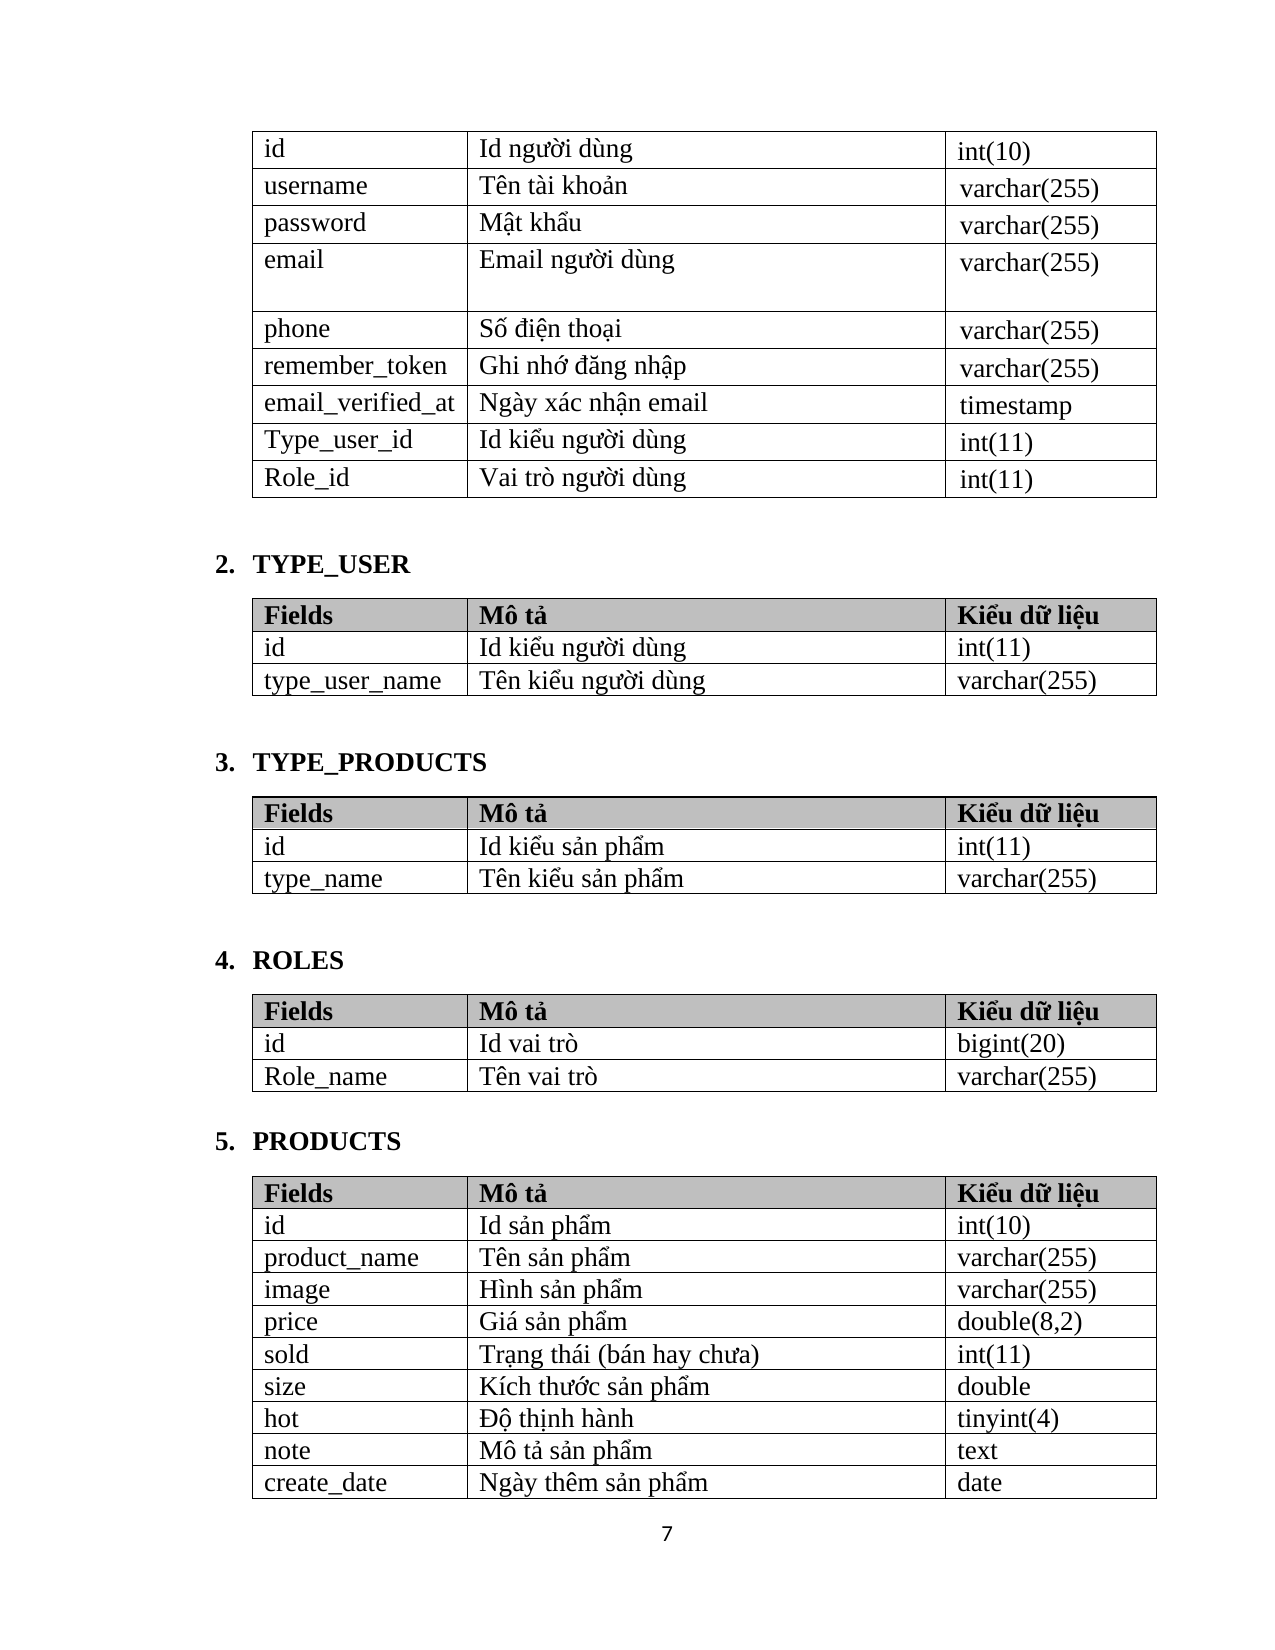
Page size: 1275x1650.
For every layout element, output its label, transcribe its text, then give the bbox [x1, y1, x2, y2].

table_cell Ghi nhớ đăng nhập [468, 349, 945, 385]
table_cell create_date [253, 1466, 467, 1498]
table_cell timestamp [946, 386, 1156, 422]
table_cell bigint(20) [946, 1028, 1156, 1059]
table_cell Id kiểu người dùng [468, 424, 945, 460]
table_cell Id kiểu người dùng [468, 632, 945, 663]
table_cell Mật khẩu [468, 206, 945, 243]
table_cell Role_name [253, 1060, 467, 1091]
table_header Kiểu dữ liệu [946, 995, 1156, 1027]
table_cell varchar(255) [946, 862, 1156, 893]
list TYPE_USER [215, 548, 1157, 579]
table_cell Số điện thoại [468, 312, 945, 348]
table_cell varchar(255) [946, 1060, 1156, 1091]
table_cell id [253, 632, 467, 663]
table_cell int(11) [946, 424, 1156, 460]
table_cell Vai trò người dùng [468, 461, 945, 497]
table_cell varchar(255) [946, 206, 1156, 243]
table_header Fields [253, 798, 467, 828]
table_header Kiểu dữ liệu [946, 1177, 1156, 1208]
table_header Fields [253, 995, 467, 1027]
table_cell Id vai trò [468, 1028, 945, 1059]
table_header Mô tả [468, 1177, 945, 1208]
table_cell Ngày xác nhận email [468, 386, 945, 422]
table_cell id [253, 830, 467, 861]
table_cell Email người dùng [468, 244, 945, 311]
table_cell varchar(255) [946, 244, 1156, 311]
table_header Fields [253, 1177, 467, 1208]
table_header Mô tả [468, 995, 945, 1027]
table_cell email_verified_at [253, 386, 467, 422]
table_cell sold [253, 1338, 467, 1369]
list PRODUCTS [215, 1126, 1157, 1157]
table_cell size [253, 1370, 467, 1401]
table_header Fields [253, 599, 467, 631]
table_cell varchar(255) [946, 664, 1156, 695]
table_cell double [946, 1370, 1156, 1401]
table_cell Role_id [253, 461, 467, 497]
table_cell Mô tả sản phẩm [468, 1434, 945, 1465]
table_cell Id người dùng [468, 132, 945, 168]
table_cell id [253, 1209, 467, 1240]
table_cell note [253, 1434, 467, 1465]
table_cell Trạng thái (bán hay chưa) [468, 1338, 945, 1369]
list TYPE_PRODUCTS [215, 746, 1157, 777]
table_header Mô tả [468, 798, 945, 828]
list ROLES [215, 944, 1157, 975]
table_cell text [946, 1434, 1156, 1465]
table_header Kiểu dữ liệu [946, 798, 1156, 828]
table_cell Hình sản phẩm [468, 1273, 945, 1304]
table_cell tinyint(4) [946, 1402, 1156, 1433]
table_cell int(11) [946, 632, 1156, 663]
table_cell Type_user_id [253, 424, 467, 460]
table_cell Độ thịnh hành [468, 1402, 945, 1433]
table_cell varchar(255) [946, 1273, 1156, 1304]
table_cell email [253, 244, 467, 311]
table_cell int(10) [946, 132, 1156, 168]
table_cell Giá sản phẩm [468, 1306, 945, 1337]
table_cell hot [253, 1402, 467, 1433]
table_cell int(11) [946, 1338, 1156, 1369]
table_cell Id kiểu sản phẩm [468, 830, 945, 861]
table_cell Id sản phẩm [468, 1209, 945, 1240]
table_cell password [253, 206, 467, 243]
table_cell image [253, 1273, 467, 1304]
table_cell id [253, 1028, 467, 1059]
table_cell varchar(255) [946, 1241, 1156, 1272]
table_cell type_user_name [253, 664, 467, 695]
table_header Kiểu dữ liệu [946, 599, 1156, 631]
table_cell product_name [253, 1241, 467, 1272]
table_cell varchar(255) [946, 312, 1156, 348]
table_cell type_name [253, 862, 467, 893]
table_cell int(11) [946, 830, 1156, 861]
table_cell phone [253, 312, 467, 348]
table_cell varchar(255) [946, 169, 1156, 205]
table_cell Tên sản phẩm [468, 1241, 945, 1272]
table_cell Ngày thêm sản phẩm [468, 1466, 945, 1498]
table_header Mô tả [468, 599, 945, 631]
table_cell int(10) [946, 1209, 1156, 1240]
table_cell price [253, 1306, 467, 1337]
table_cell Tên kiểu người dùng [468, 664, 945, 695]
table_cell username [253, 169, 467, 205]
table_cell Tên vai trò [468, 1060, 945, 1091]
table_cell Tên kiểu sản phẩm [468, 862, 945, 893]
table_cell date [946, 1466, 1156, 1498]
table_cell remember_token [253, 349, 467, 385]
table_cell double(8,2) [946, 1306, 1156, 1337]
table_cell id [253, 132, 467, 168]
table_cell varchar(255) [946, 349, 1156, 385]
table_cell Kích thước sản phẩm [468, 1370, 945, 1401]
table_cell int(11) [946, 461, 1156, 497]
table_cell Tên tài khoản [468, 169, 945, 205]
